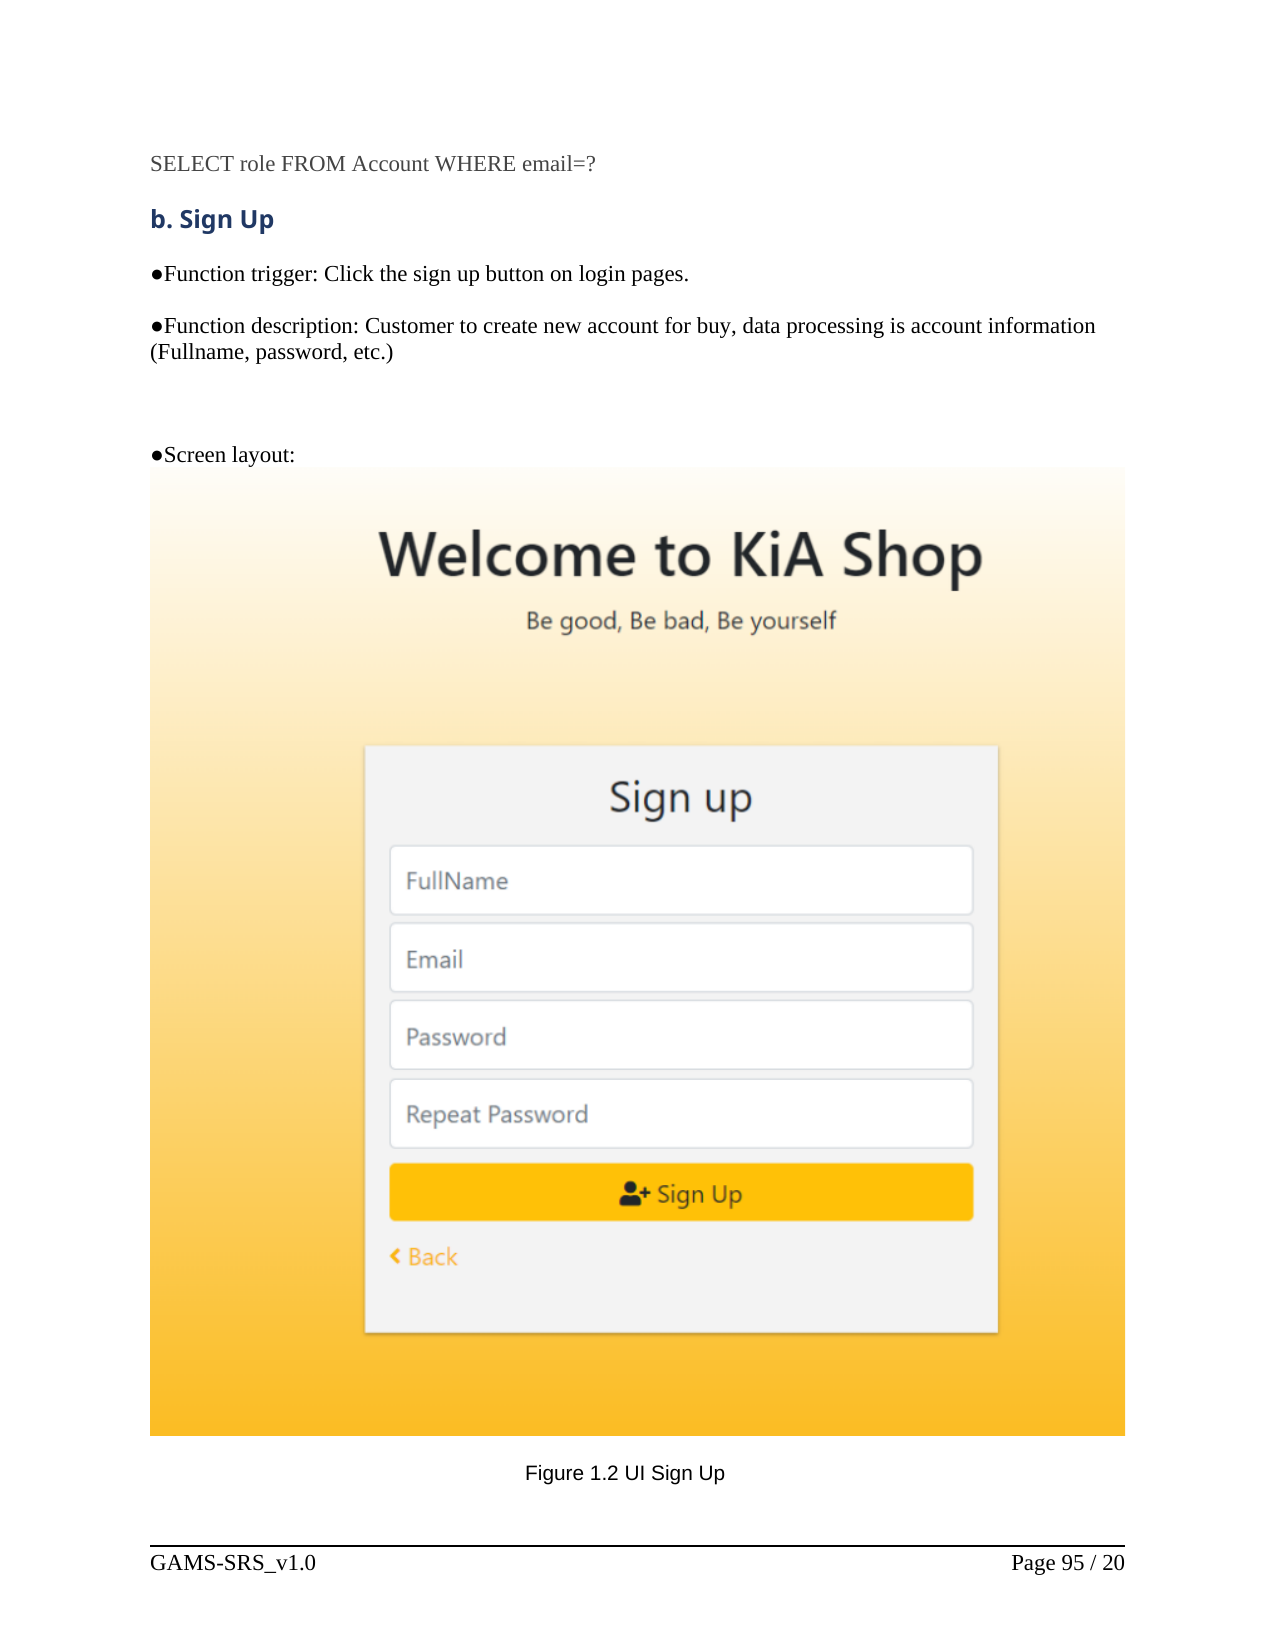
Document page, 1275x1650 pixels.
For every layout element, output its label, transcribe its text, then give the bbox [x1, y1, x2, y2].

text ●Screen layout: [150, 441, 1125, 467]
text SELECT role FROM Account WHERE email=? [150, 150, 1125, 176]
subtitle b. Sign Up [150, 201, 1125, 235]
text ●Function trigger: Click the sign up button on login pages. [150, 260, 1125, 287]
text ●Function description: Customer to create new account for buy, data processing is account information (Fullname, password, etc.) [150, 312, 1125, 364]
text Figure 1.2 UI Sign Up [450, 1461, 1125, 1485]
picture [150, 467, 1125, 1436]
